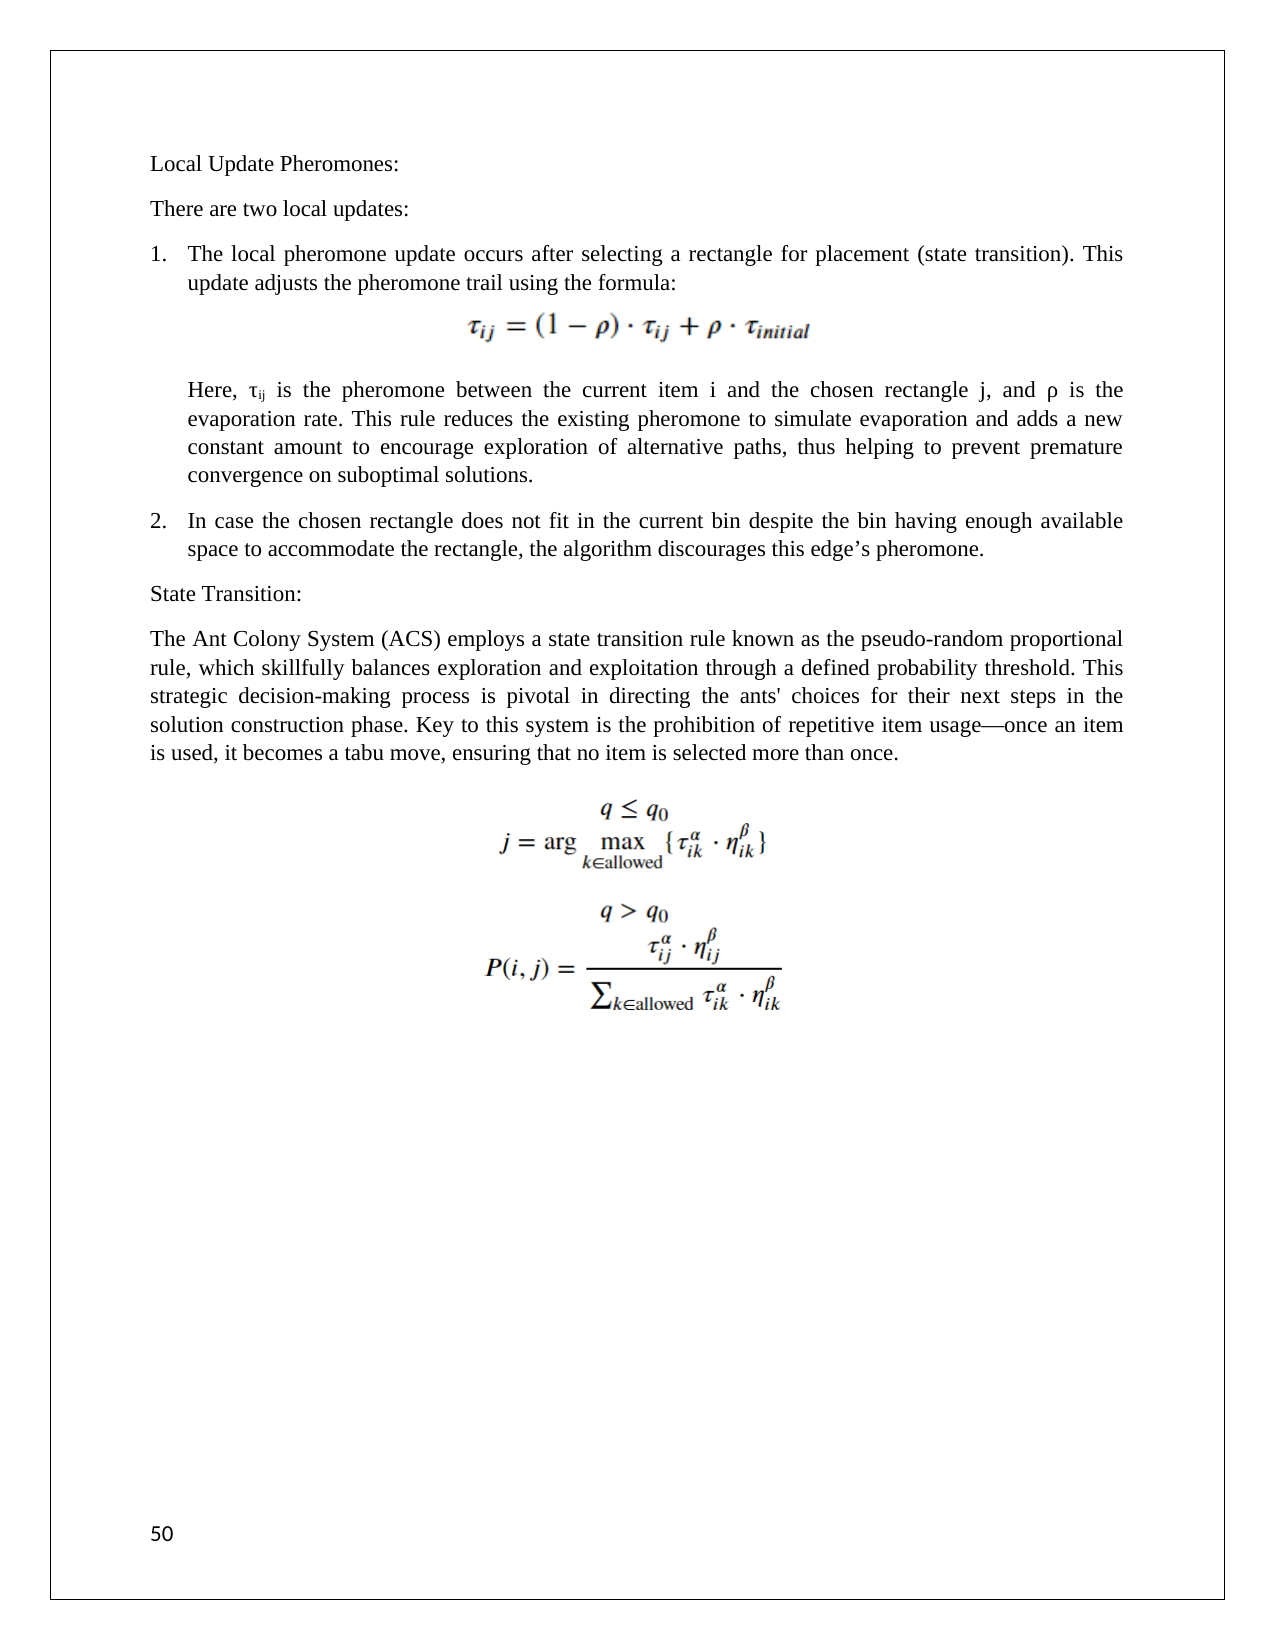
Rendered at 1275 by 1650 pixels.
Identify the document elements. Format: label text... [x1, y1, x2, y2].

text The Ant Colony System (ACS) employs a state transition rule known as the pseudo-random proportional rule, which skillfully balances exploration and exploitation through a defined probability threshold. This strategic decision-making process is pivotal in directing the ants' choices for their next steps in the solution construction phase. Key to this system is the prohibition of repetitive item usage—once an item is used, it becomes a tabu move, ensuring that no item is selected more than once. [150, 625, 1125, 765]
list In case the chosen rectangle does not fit in the current bin despite the bin having enough available space to accommodate the rectangle, the algorithm discourages this edge’s pheromone. [150, 507, 1125, 561]
list The local pheromone update occurs after selecting a rectangle for placement (state transition). This update adjusts the pheromone trail using the formula: [150, 240, 1125, 295]
text State Transition: [150, 580, 1125, 607]
text There are two local updates: [150, 195, 1125, 221]
picture [441, 789, 834, 1015]
text Local Update Pheromones: [150, 150, 1125, 176]
picture [443, 302, 833, 356]
text Here, τij is the pheromone between the current item i and the chosen rectangle j, and ρ is the evaporation rate. This rule reduces the existing pheromone to simulate evaporation and adds a new constant amount to encourage exploration of alternative paths, thus helping to prevent premature convergence on suboptimal solutions. [187, 314, 1125, 488]
